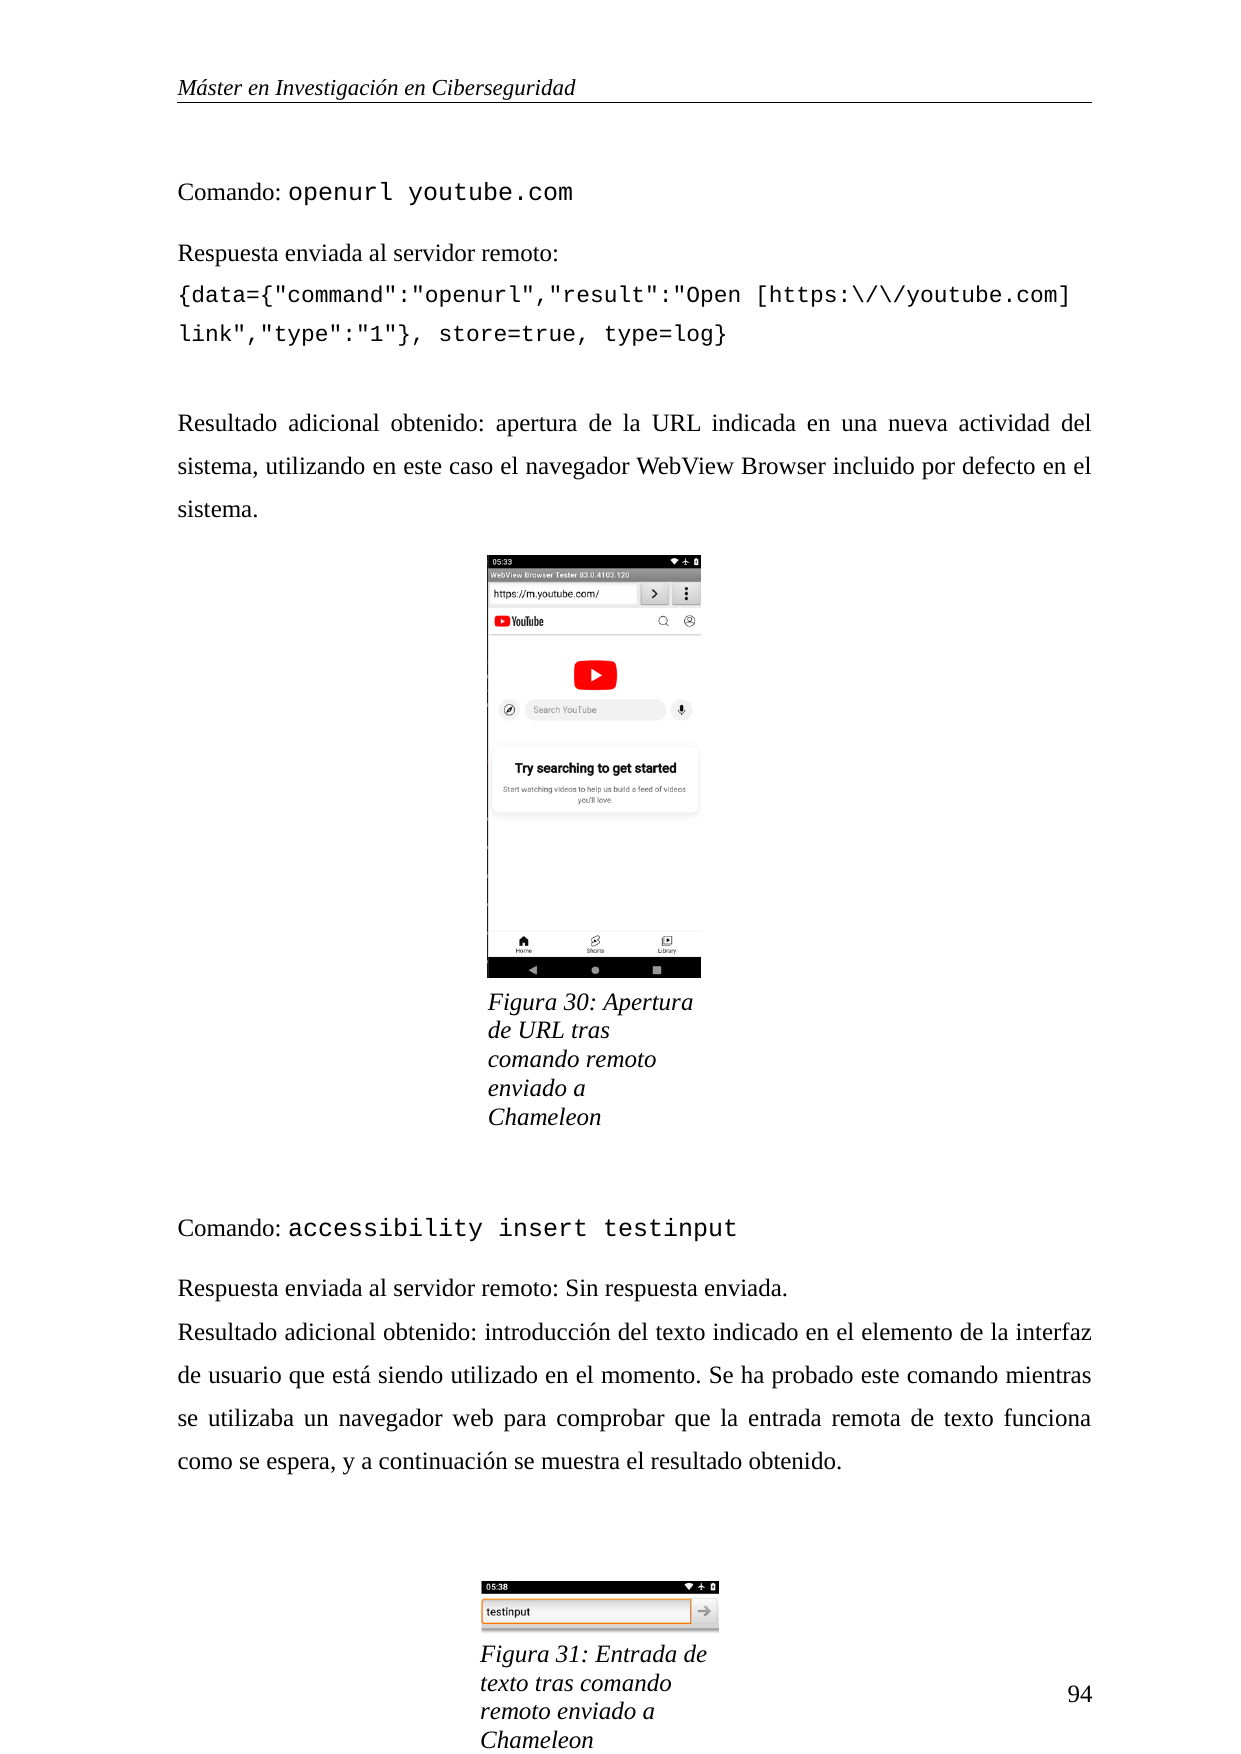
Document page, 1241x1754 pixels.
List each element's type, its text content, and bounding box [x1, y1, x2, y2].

text Respuesta enviada al servidor remoto: Sin respuesta enviada. [177, 1273, 1092, 1302]
text Resultado adicional obtenido: apertura de la URL indicada en una nueva actividad del sistema, utilizando en este caso el navegador WebView Browser incluido por defecto en el sistema. [177, 408, 1092, 523]
text Comando: accessibility insert testinput [177, 1213, 1092, 1244]
text Resultado adicional obtenido: introducción del texto indicado en el elemento de la interfaz de usuario que está siendo utilizado en el momento. Se ha probado este comando mientras se utilizaba un navegador web para comprobar que la entrada remota de texto funciona como se espera, y a continuación se muestra el resultado obtenido. [177, 1317, 1092, 1475]
picture [479, 1581, 719, 1754]
picture [487, 555, 701, 978]
text Comando: openurl youtube.com [177, 177, 1092, 208]
text {data={"command":"openurl","result":"Open [https:\/\/youtube.com] link","type":"1"}, store=true, type=log} [177, 283, 1092, 348]
text Respuesta enviada al servidor remoto: [177, 238, 1092, 266]
